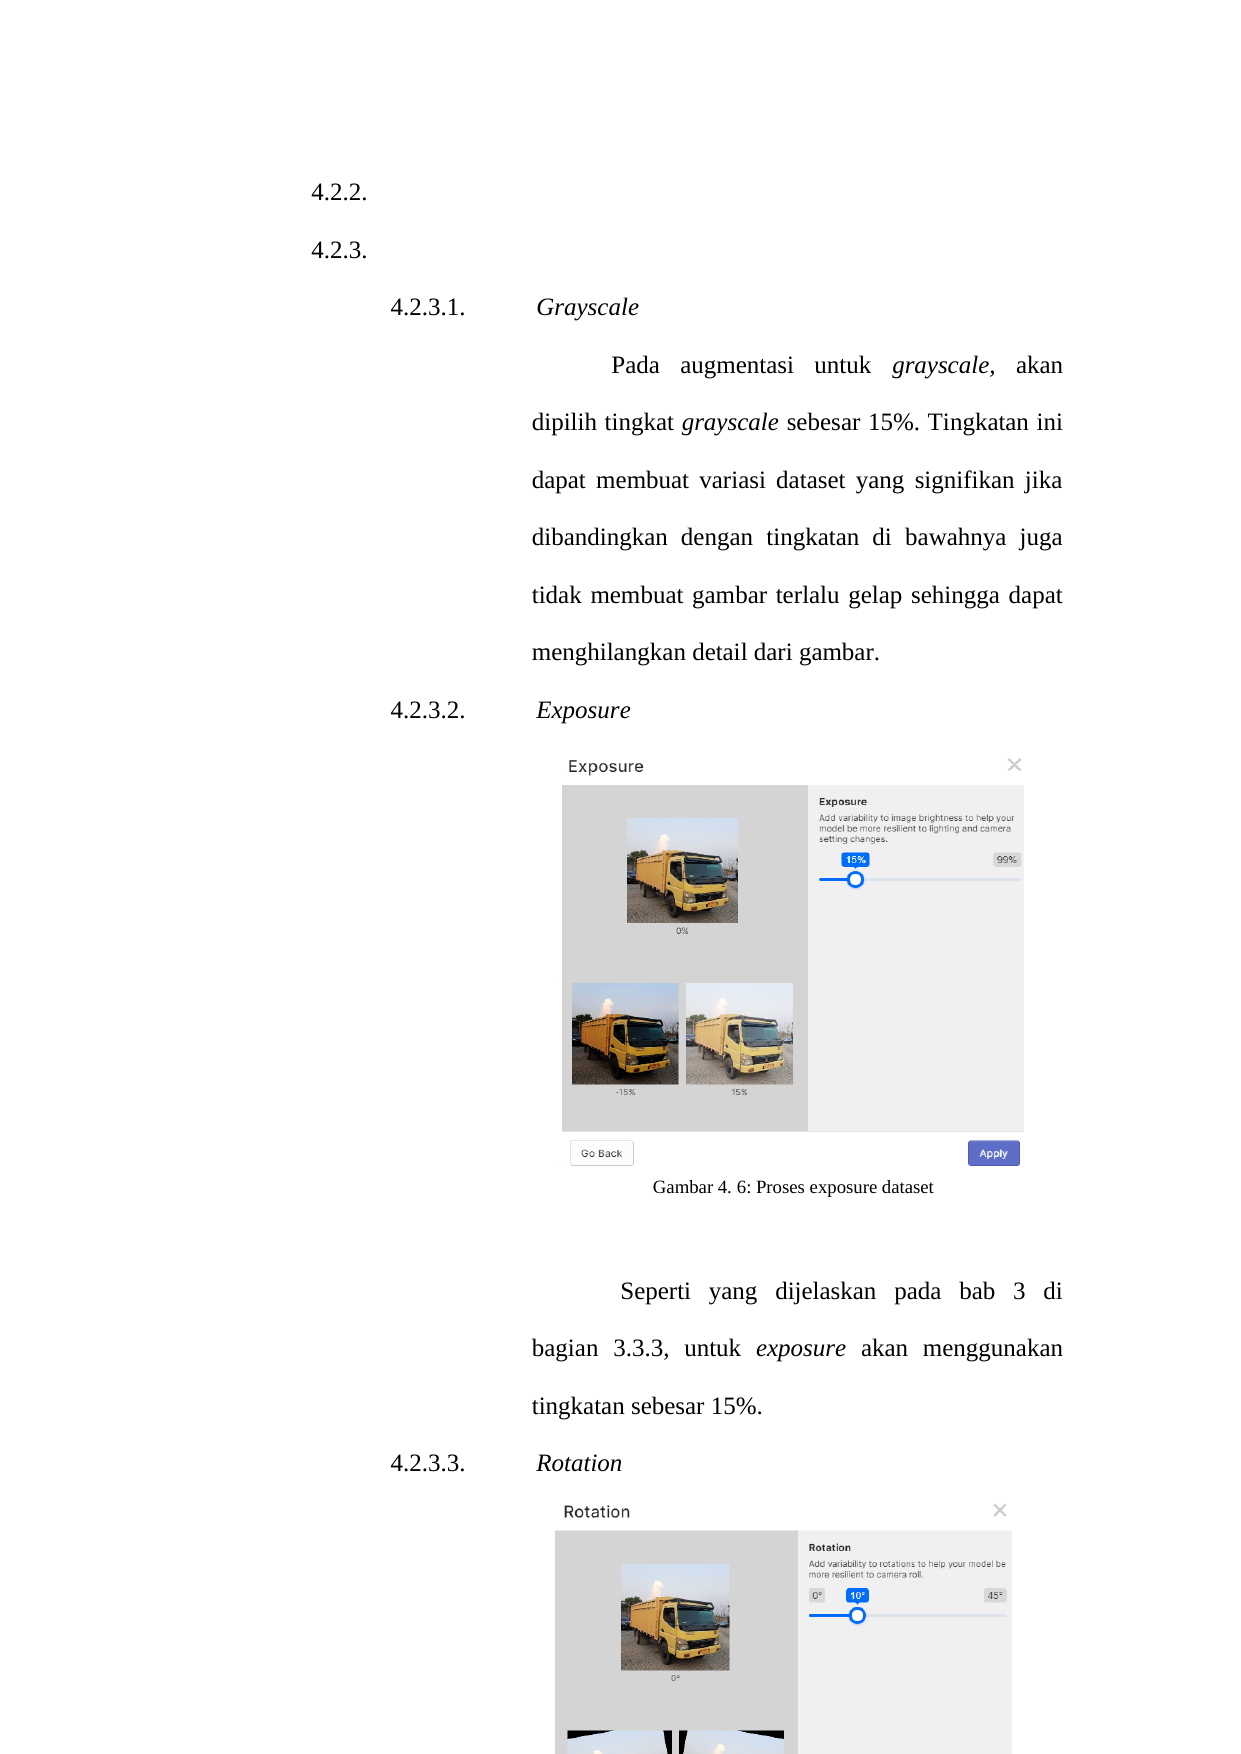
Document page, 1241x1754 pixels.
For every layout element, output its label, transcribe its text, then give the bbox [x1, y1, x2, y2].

list Rotation [390, 1448, 1063, 1477]
list Pada augmentasi untuk grayscale, akan dipilih tingkat grayscale sebesar 15%. Tingkatan ini dapat membuat variasi dataset yang signifikan jika dibandingkan dengan tingkatan di bawahnya juga tidak membuat gambar terlalu gelap sehingga dapat menghilangkan detail dari gambar. [532, 350, 1063, 666]
list Grayscale [390, 292, 1063, 321]
picture [562, 749, 1024, 1167]
list Exposure [390, 695, 1063, 723]
picture [555, 1500, 1012, 1754]
